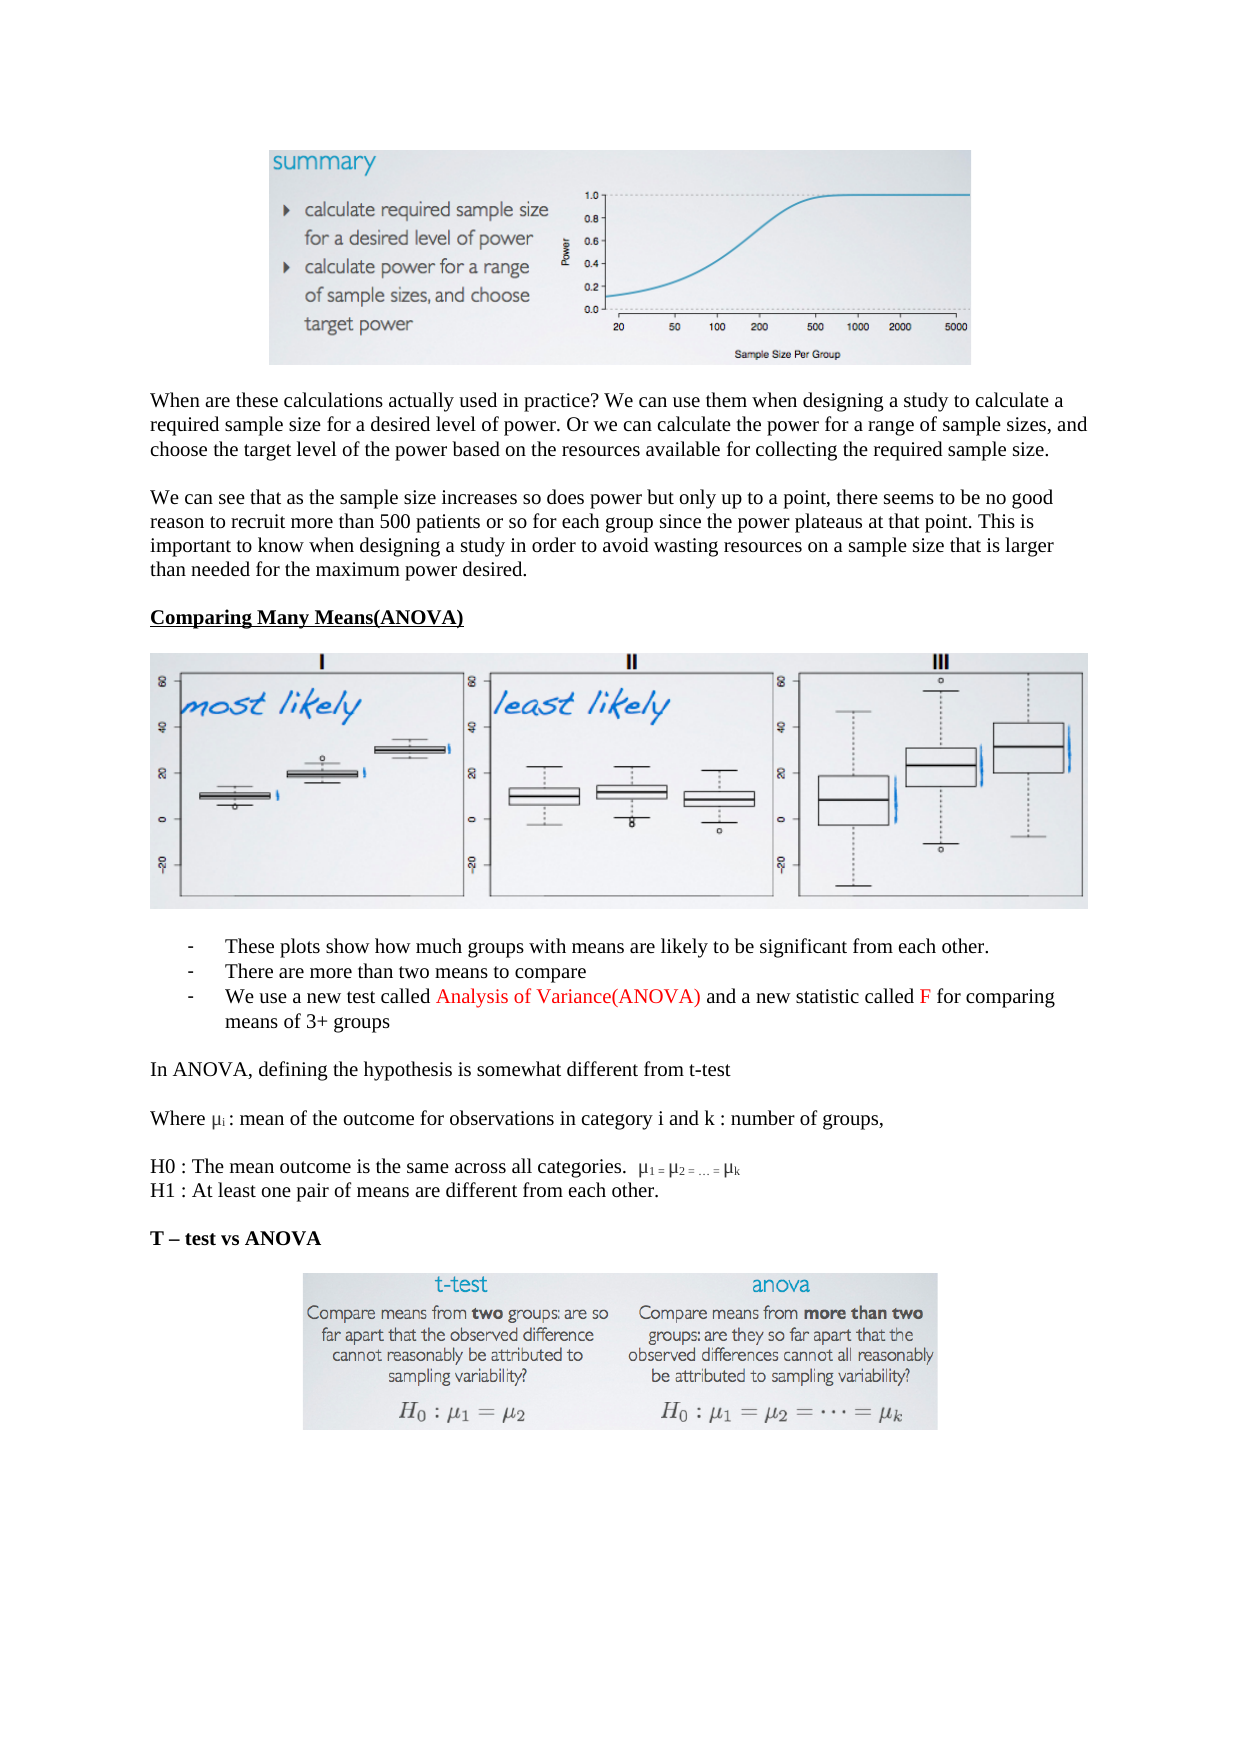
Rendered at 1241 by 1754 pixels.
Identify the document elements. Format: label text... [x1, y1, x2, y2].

text In ANOVA, defining the hypothesis is somewhat different from t-test [150, 1057, 1090, 1081]
text T – test vs ANOVA [150, 1226, 1090, 1250]
picture [269, 150, 972, 365]
text Comparing Many Means(ANOVA) [150, 605, 1090, 629]
text We can see that as the sample size increases so does power but only up to a point, there seems to be no good reason to recruit more than 500 patients or so for each group since the power plateaus at that point. This is important to know when designing a study in order to avoid wasting resources on a sample size that is larger than needed for the maximum power desired. [150, 484, 1090, 581]
picture [150, 653, 1088, 909]
text H1 : At least one pair of means are different from each other. [150, 1178, 1090, 1202]
list There are more than two means to compare [187, 958, 1090, 984]
text H0 : The mean outcome is the same across all categories. μ1 = μ2 = … = μk [150, 1153, 1090, 1178]
list These plots show how much groups with means are likely to be significant from each other. [187, 933, 1090, 958]
picture [302, 1273, 938, 1430]
list We use a new test called Analysis of Variance(ANOVA) and a new statistic called F for comparing means of 3+ groups [187, 984, 1090, 1033]
text Where μi : mean of the outcome for observations in category i and k : number of groups, [228, 1105, 1090, 1129]
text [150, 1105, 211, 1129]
text When are these calculations actually used in practice? We can use them when designing a study to calculate a required sample size for a desired level of power. Or we can calculate the power for a range of sample sizes, and choose the target level of the power based on the resources available for collecting the required sample size. [150, 388, 1090, 461]
